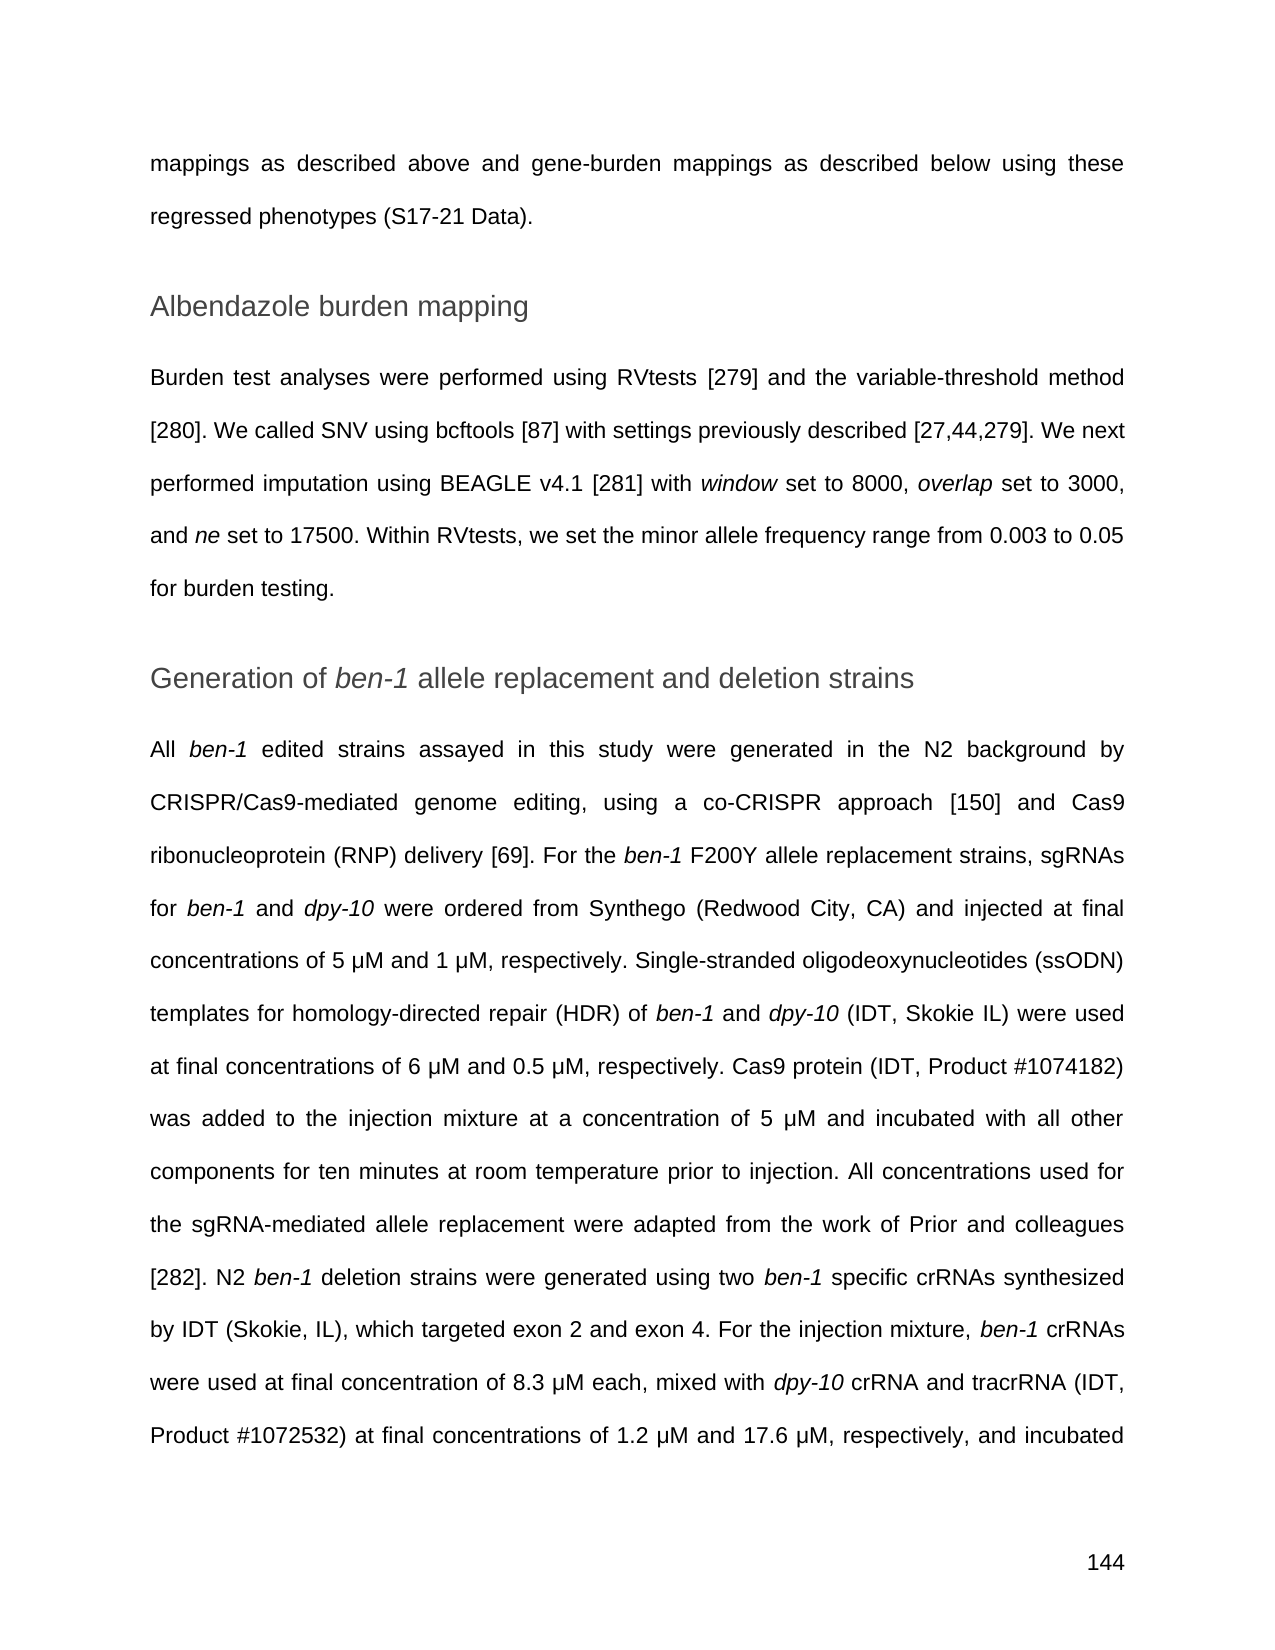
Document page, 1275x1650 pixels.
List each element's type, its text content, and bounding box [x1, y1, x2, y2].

subtitle Generation of ben-1 allele replacement and deletion strains [150, 661, 1125, 694]
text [150, 736, 1125, 1448]
subtitle Albendazole burden mapping [150, 289, 1125, 322]
text Burden test analyses were performed using RVtests [279] and the variable-threshold method [280]. We called SNV using bcftools [87] with settings previously described [27,44,279]. We next performed imputation using BEAGLE v4.1 [281] with window set to 8000, overlap set to 3000, and ne set to 17500. Within RVtests, we set the minor allele frequency range from 0.003 to 0.05 for burden testing. [150, 364, 1125, 601]
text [150, 150, 1125, 229]
